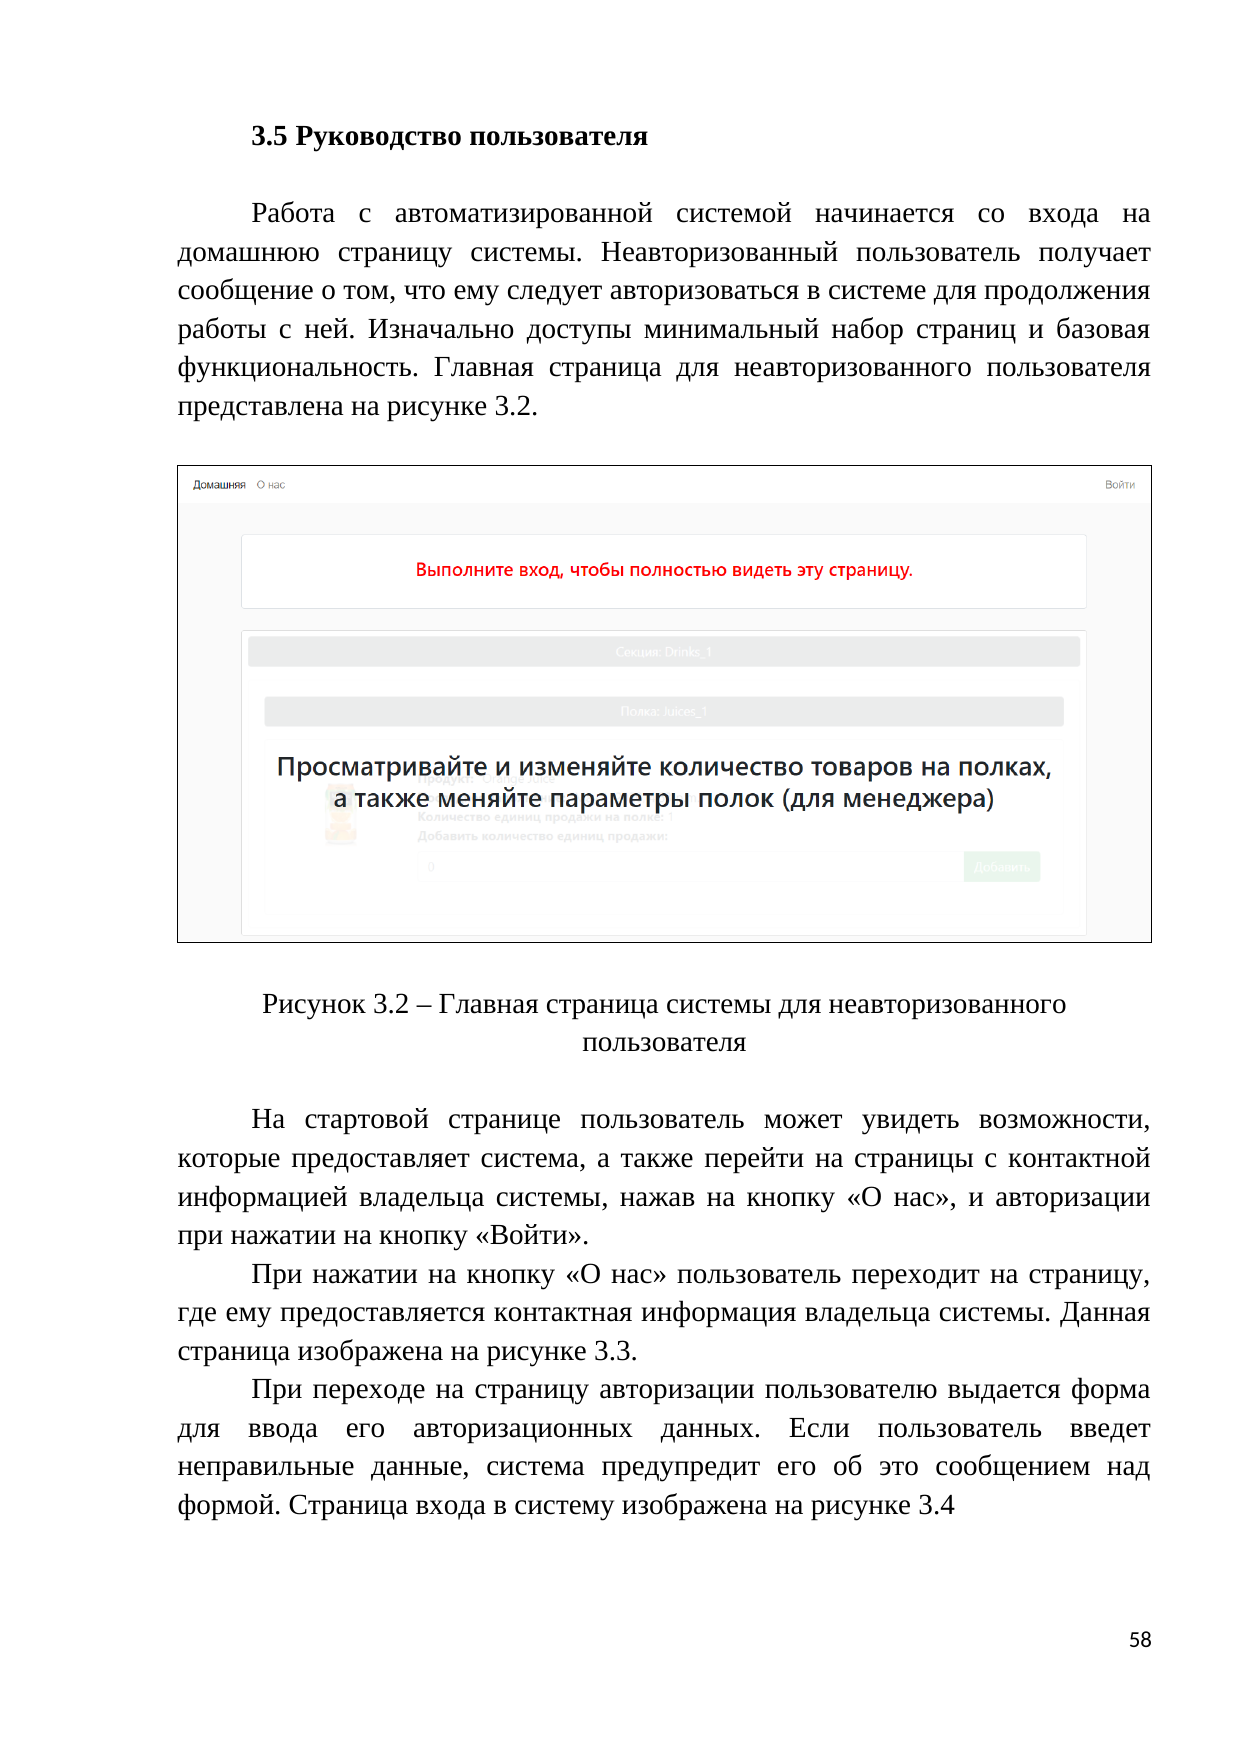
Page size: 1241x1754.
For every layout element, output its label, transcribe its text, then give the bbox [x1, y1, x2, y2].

text При нажатии на кнопку «О нас» пользователь переходит на страницу, где ему предоставляется контактная информация владельца системы. Данная страница изображена на рисунке 3.3. [177, 1256, 1152, 1366]
picture [178, 466, 1151, 942]
text Работа с автоматизированной системой начинается со входа на домашнюю страницу системы. Неавторизованный пользователь получает сообщение о том, что ему следует авторизоваться в системе для продолжения работы с ней. Изначально доступы минимальный набор страниц и базовая функциональность. Главная страница для неавторизованного пользователя представлена на рисунке 3.2. [177, 195, 1152, 421]
text Рисунок 3.2 – Главная страница системы для неавторизованного пользователя [177, 986, 1152, 1058]
subtitle Руководство пользователя [251, 118, 1152, 152]
text На стартовой странице пользователь может увидеть возможности, которые предоставляет система, а также перейти на страницы с контактной информацией владельца системы, нажав на кнопку «О нас», и авторизации при нажатии на кнопку «Войти». [177, 1102, 1152, 1251]
text При переходе на страницу авторизации пользователю выдается форма для ввода его авторизационных данных. Если пользователь введет неправильные данные, система предупредит его об это сообщением над формой. Страница входа в систему изображена на рисунке 3.4 [177, 1371, 1152, 1521]
